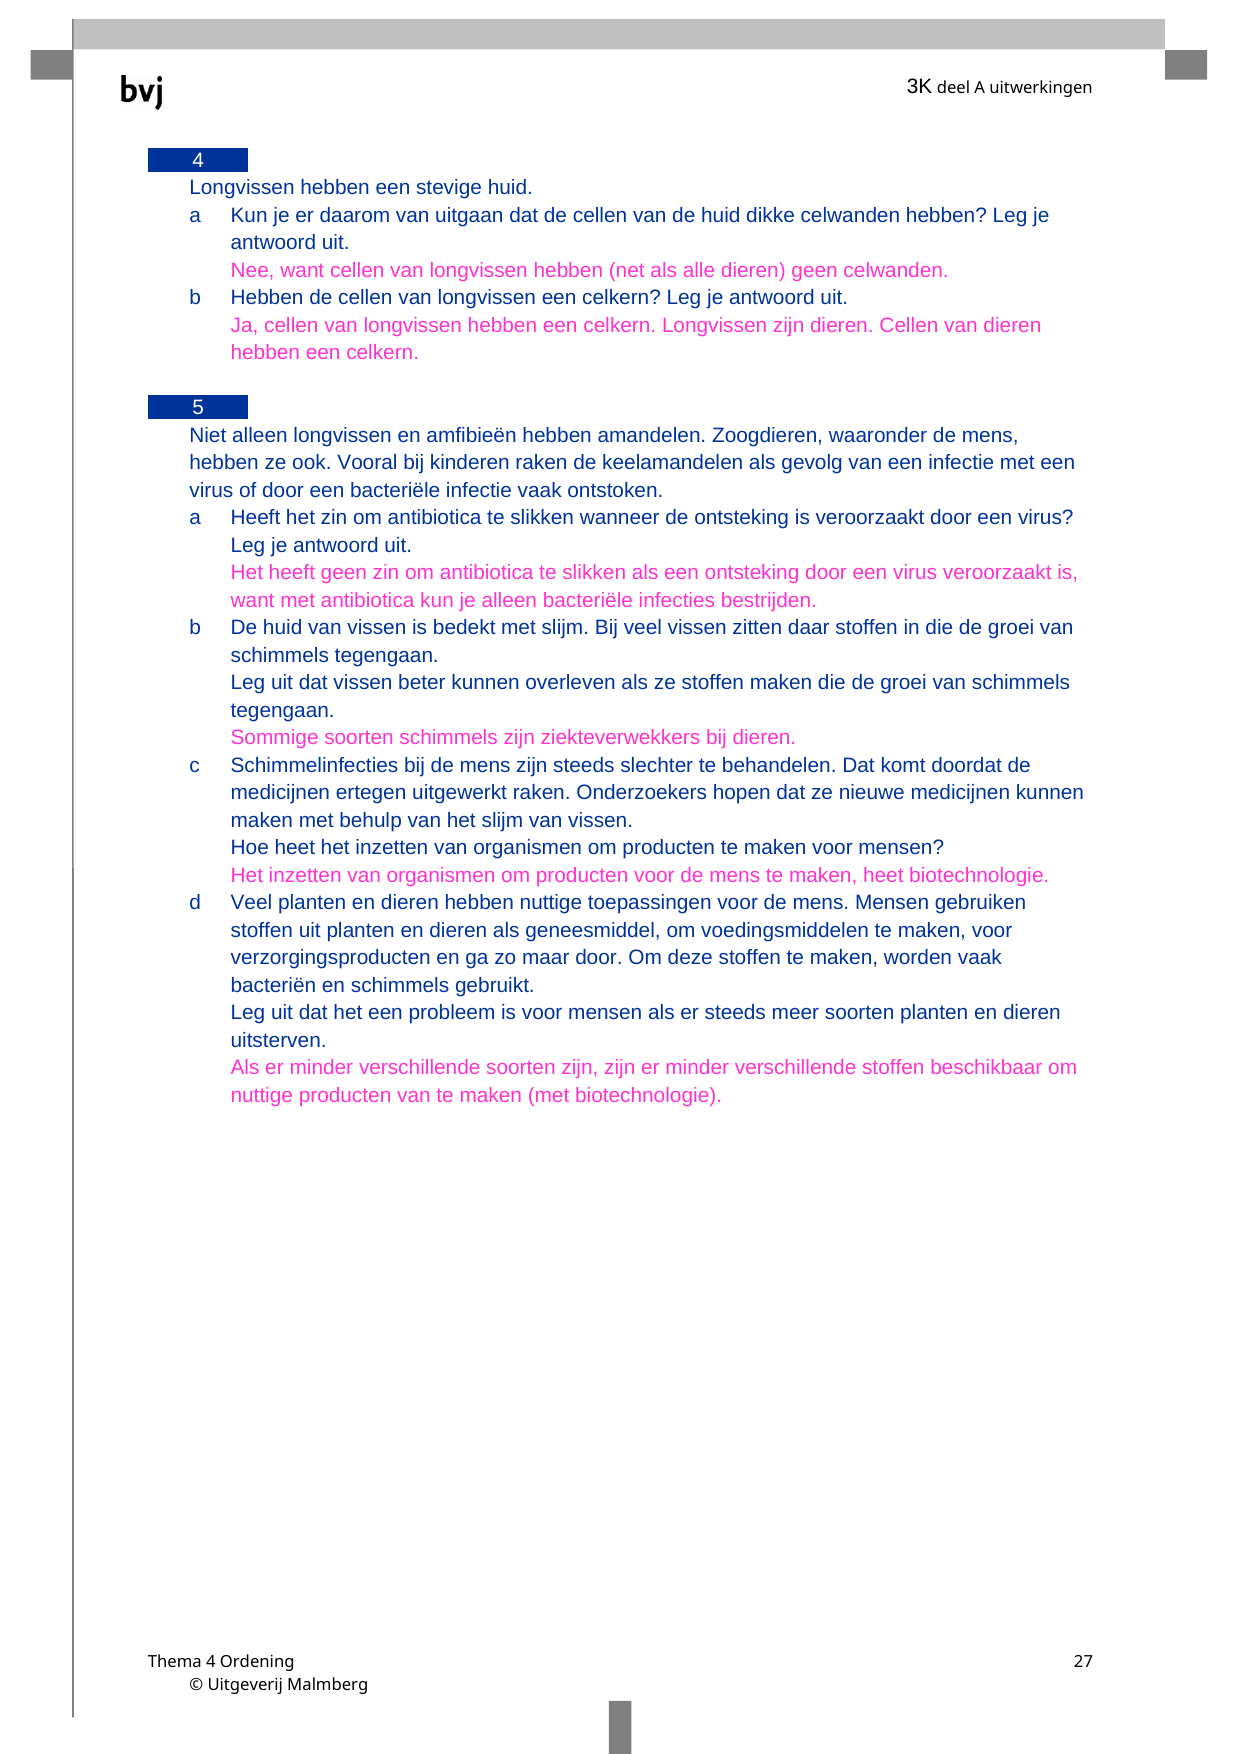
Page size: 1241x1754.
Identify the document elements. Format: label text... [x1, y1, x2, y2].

picture [121, 75, 162, 110]
text a Kun je er daarom van uitgaan dat de cellen van de huid dikke celwanden hebben? Leg je antwoord uit. [189, 203, 1092, 254]
text Niet alleen longvissen en amfibieën hebben amandelen. Zoogdieren, waaronder de mens, hebben ze ook. Vooral bij kinderen raken de keelamandelen als gevolg van een infectie met een virus of door een bacteriële infectie vaak ontstoken. [189, 423, 1092, 502]
text Hoe heet het inzetten van organismen om producten te maken voor mensen? [230, 835, 1092, 859]
text c Schimmelinfecties bij de mens zijn steeds slechter te behandelen. Dat komt doordat de medicijnen ertegen uitgewerkt raken. Onderzoekers hopen dat ze nieuwe medicijnen kunnen maken met behulp van het slijm van vissen. [189, 753, 1092, 832]
text Longvissen hebben een stevige huid. [189, 175, 1092, 199]
text Het inzetten van organismen om producten voor de mens te maken, heet biotechnologie. [230, 863, 1092, 887]
text 4 [148, 148, 248, 172]
text Als er minder verschillende soorten zijn, zijn er minder verschillende stoffen beschikbaar om nuttige producten van te maken (met biotechnologie). [230, 1055, 1092, 1107]
text Sommige soorten schimmels zijn ziekteverwekkers bij dieren. [230, 725, 1092, 749]
text Het heeft geen zin om antibiotica te slikken als een ontsteking door een virus veroorzaakt is, want met antibiotica kun je alleen bacteriële infecties bestrijden. [230, 560, 1092, 612]
text Leg uit dat het een probleem is voor mensen als er steeds meer soorten planten en dieren uitsterven. [230, 1000, 1092, 1052]
text b Hebben de cellen van longvissen een celkern? Leg je antwoord uit. [189, 285, 1092, 309]
text a Heeft het zin om antibiotica te slikken wanneer de ontsteking is veroorzaakt door een virus? Leg je antwoord uit. [189, 505, 1092, 557]
text b De huid van vissen is bedekt met slijm. Bij veel vissen zitten daar stoffen in die de groei van schimmels tegengaan. [189, 615, 1092, 667]
text Nee, want cellen van longvissen hebben (net als alle dieren) geen celwanden. [230, 258, 1092, 282]
text Leg uit dat vissen beter kunnen overleven als ze stoffen maken die de groei van schimmels tegengaan. [230, 670, 1092, 722]
text d Veel planten en dieren hebben nuttige toepassingen voor de mens. Mensen gebruiken stoffen uit planten en dieren als geneesmiddel, om voedingsmiddelen te maken, voor verzorgingsproducten en ga zo maar door. Om deze stoffen te maken, worden vaak bacteriën en schimmels gebruikt. [189, 890, 1092, 997]
text Ja, cellen van longvissen hebben een celkern. Longvissen zijn dieren. Cellen van dieren hebben een celkern. [230, 313, 1092, 364]
text 5 [148, 395, 248, 419]
